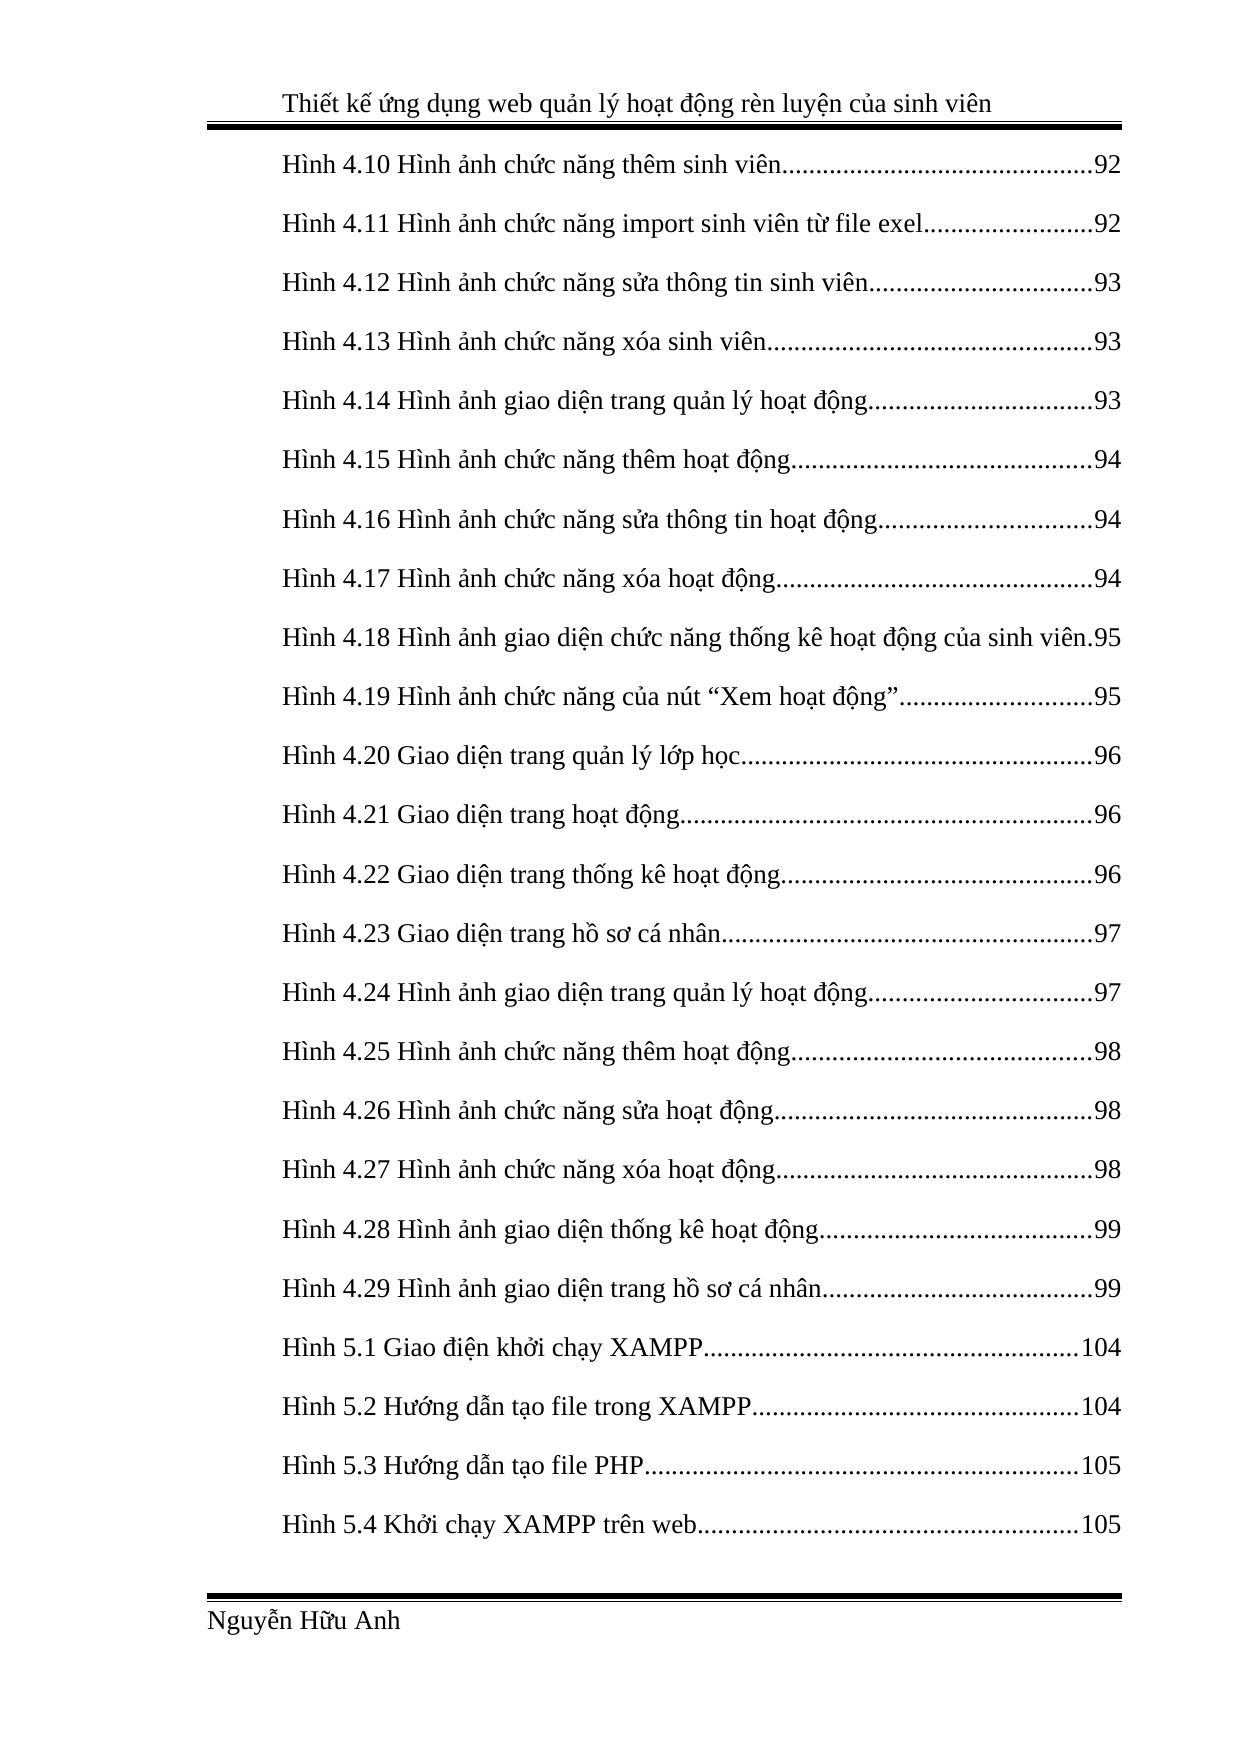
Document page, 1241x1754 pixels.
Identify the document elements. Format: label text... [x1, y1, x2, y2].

text Hình 4.16 Hình ảnh chức năng sửa thông tin hoạt động 94 [207, 503, 1122, 534]
text Hình 4.29 Hình ảnh giao diện trang hồ sơ cá nhân 99 [207, 1272, 1122, 1303]
text Hình 4.15 Hình ảnh chức năng thêm hoạt động 94 [207, 443, 1122, 475]
text Hình 4.25 Hình ảnh chức năng thêm hoạt động 98 [207, 1035, 1122, 1066]
text Hình 4.22 Giao diện trang thống kê hoạt động 96 [207, 858, 1122, 889]
text Hình 4.24 Hình ảnh giao diện trang quản lý hoạt động 97 [207, 976, 1122, 1007]
text Hình 4.21 Giao diện trang hoạt động 96 [207, 798, 1122, 830]
text Hình 4.26 Hình ảnh chức năng sửa hoạt động 98 [207, 1094, 1122, 1126]
text Hình 4.27 Hình ảnh chức năng xóa hoạt động 98 [207, 1153, 1122, 1185]
text Hình 4.18 Hình ảnh giao diện chức năng thống kê hoạt động của sinh viên 95 [207, 621, 1122, 652]
text Hình 4.13 Hình ảnh chức năng xóa sinh viên 93 [207, 325, 1122, 356]
text Hình 4.20 Giao diện trang quản lý lớp học 96 [207, 739, 1122, 771]
text Hình 4.23 Giao diện trang hồ sơ cá nhân 97 [207, 917, 1122, 948]
text Hình 4.14 Hình ảnh giao diện trang quản lý hoạt động 93 [207, 384, 1122, 416]
text Hình 4.19 Hình ảnh chức năng của nút “Xem hoạt động” 95 [207, 680, 1122, 711]
text Hình 4.28 Hình ảnh giao diện thống kê hoạt động 99 [207, 1213, 1122, 1244]
text Hình 4.10 Hình ảnh chức năng thêm sinh viên 92 [207, 148, 1122, 179]
text Hình 4.11 Hình ảnh chức năng import sinh viên từ file exel 92 [207, 207, 1122, 238]
text Hình 5.2 Hướng dẫn tạo file trong XAMPP 104 [207, 1390, 1122, 1421]
text Hình 5.3 Hướng dẫn tạo file PHP 105 [207, 1449, 1122, 1481]
text Hình 5.1 Giao điện khởi chạy XAMPP 104 [207, 1331, 1122, 1362]
text Hình 4.12 Hình ảnh chức năng sửa thông tin sinh viên 93 [207, 266, 1122, 297]
text Hình 5.4 Khởi chạy XAMPP trên web 105 [207, 1508, 1122, 1540]
text Hình 4.17 Hình ảnh chức năng xóa hoạt động 94 [207, 562, 1122, 593]
